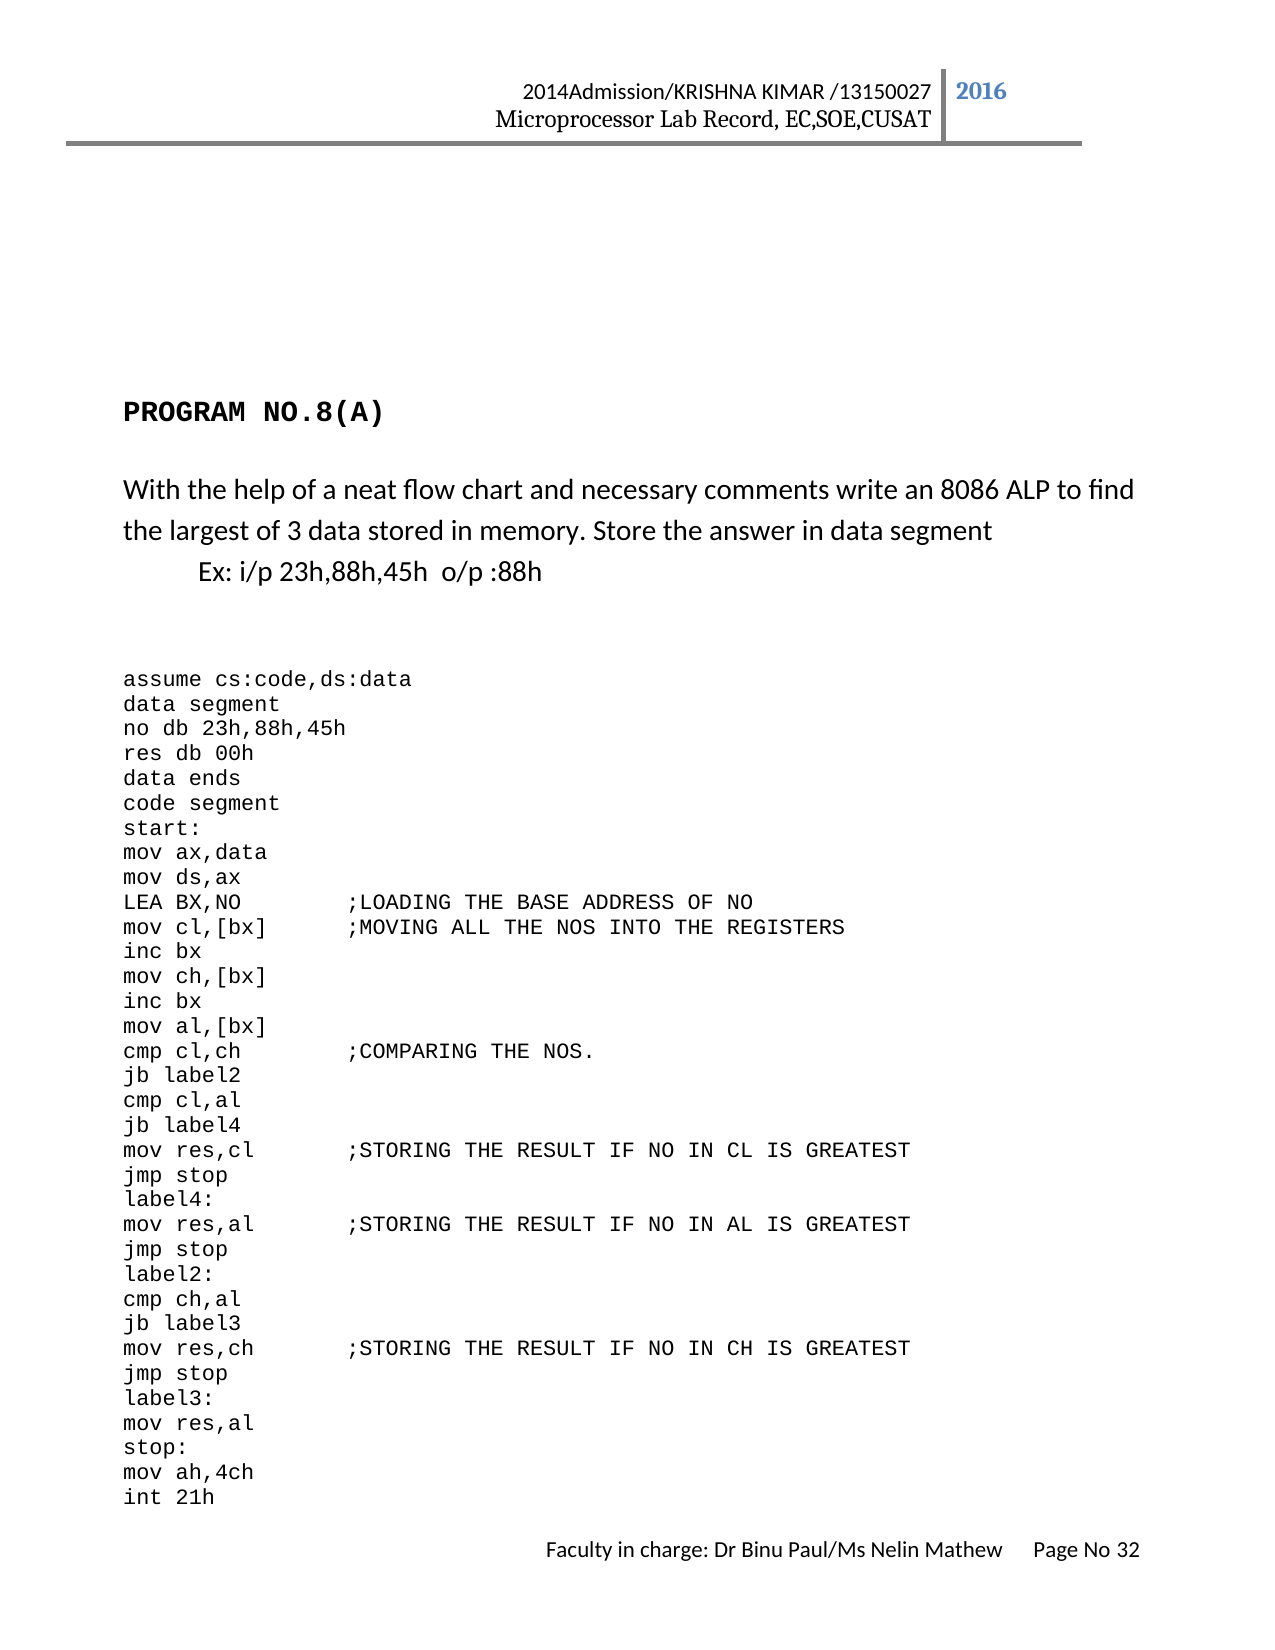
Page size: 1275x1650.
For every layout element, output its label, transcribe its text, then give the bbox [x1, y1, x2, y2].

text int 21h [123, 1486, 1139, 1511]
text mov al,[bx] [123, 1015, 1139, 1040]
text jb label2 [123, 1065, 1139, 1089]
text mov ch,[bx] [123, 966, 1139, 990]
text mov cl,[bx] ;MOVING ALL THE NOS INTO THE REGISTERS [123, 916, 1139, 941]
text mov res,al [123, 1412, 1139, 1437]
text With the help of a neat flow chart and necessary comments write an 8086 ALP to find the largest of 3 data stored in memory. Store the answer in data segment [123, 471, 1139, 547]
text jmp stop [123, 1164, 1139, 1189]
text mov ds,ax [123, 866, 1139, 891]
text label4: [123, 1189, 1139, 1213]
text inc bx [123, 990, 1139, 1015]
text LEA BX,NO ;LOADING THE BASE ADDRESS OF NO [123, 891, 1139, 916]
list Ex: i/p 23h,88h,45h o/p :88h [198, 553, 1139, 588]
text jb label3 [123, 1313, 1139, 1337]
text jmp stop [123, 1238, 1139, 1263]
text res db 00h [123, 742, 1139, 767]
text mov res,cl ;STORING THE RESULT IF NO IN CL IS GREATEST [123, 1139, 1139, 1164]
text cmp cl,ch ;COMPARING THE NOS. [123, 1040, 1139, 1065]
text start: [123, 817, 1139, 842]
text cmp cl,al [123, 1089, 1139, 1114]
text PROGRAM NO.8(A) [123, 397, 1139, 430]
text jb label4 [123, 1114, 1139, 1139]
text code segment [123, 792, 1139, 817]
text stop: [123, 1437, 1139, 1461]
text inc bx [123, 941, 1139, 966]
text no db 23h,88h,45h [123, 718, 1139, 742]
text mov res,al ;STORING THE RESULT IF NO IN AL IS GREATEST [123, 1213, 1139, 1238]
text mov ax,data [123, 842, 1139, 866]
text label2: [123, 1263, 1139, 1288]
text data ends [123, 767, 1139, 792]
text mov res,ch ;STORING THE RESULT IF NO IN CH IS GREATEST [123, 1337, 1139, 1362]
text label3: [123, 1387, 1139, 1412]
text assume cs:code,ds:data [123, 668, 1139, 693]
text jmp stop [123, 1362, 1139, 1387]
text cmp ch,al [123, 1288, 1139, 1313]
text mov ah,4ch [123, 1461, 1139, 1486]
text data segment [123, 693, 1139, 718]
